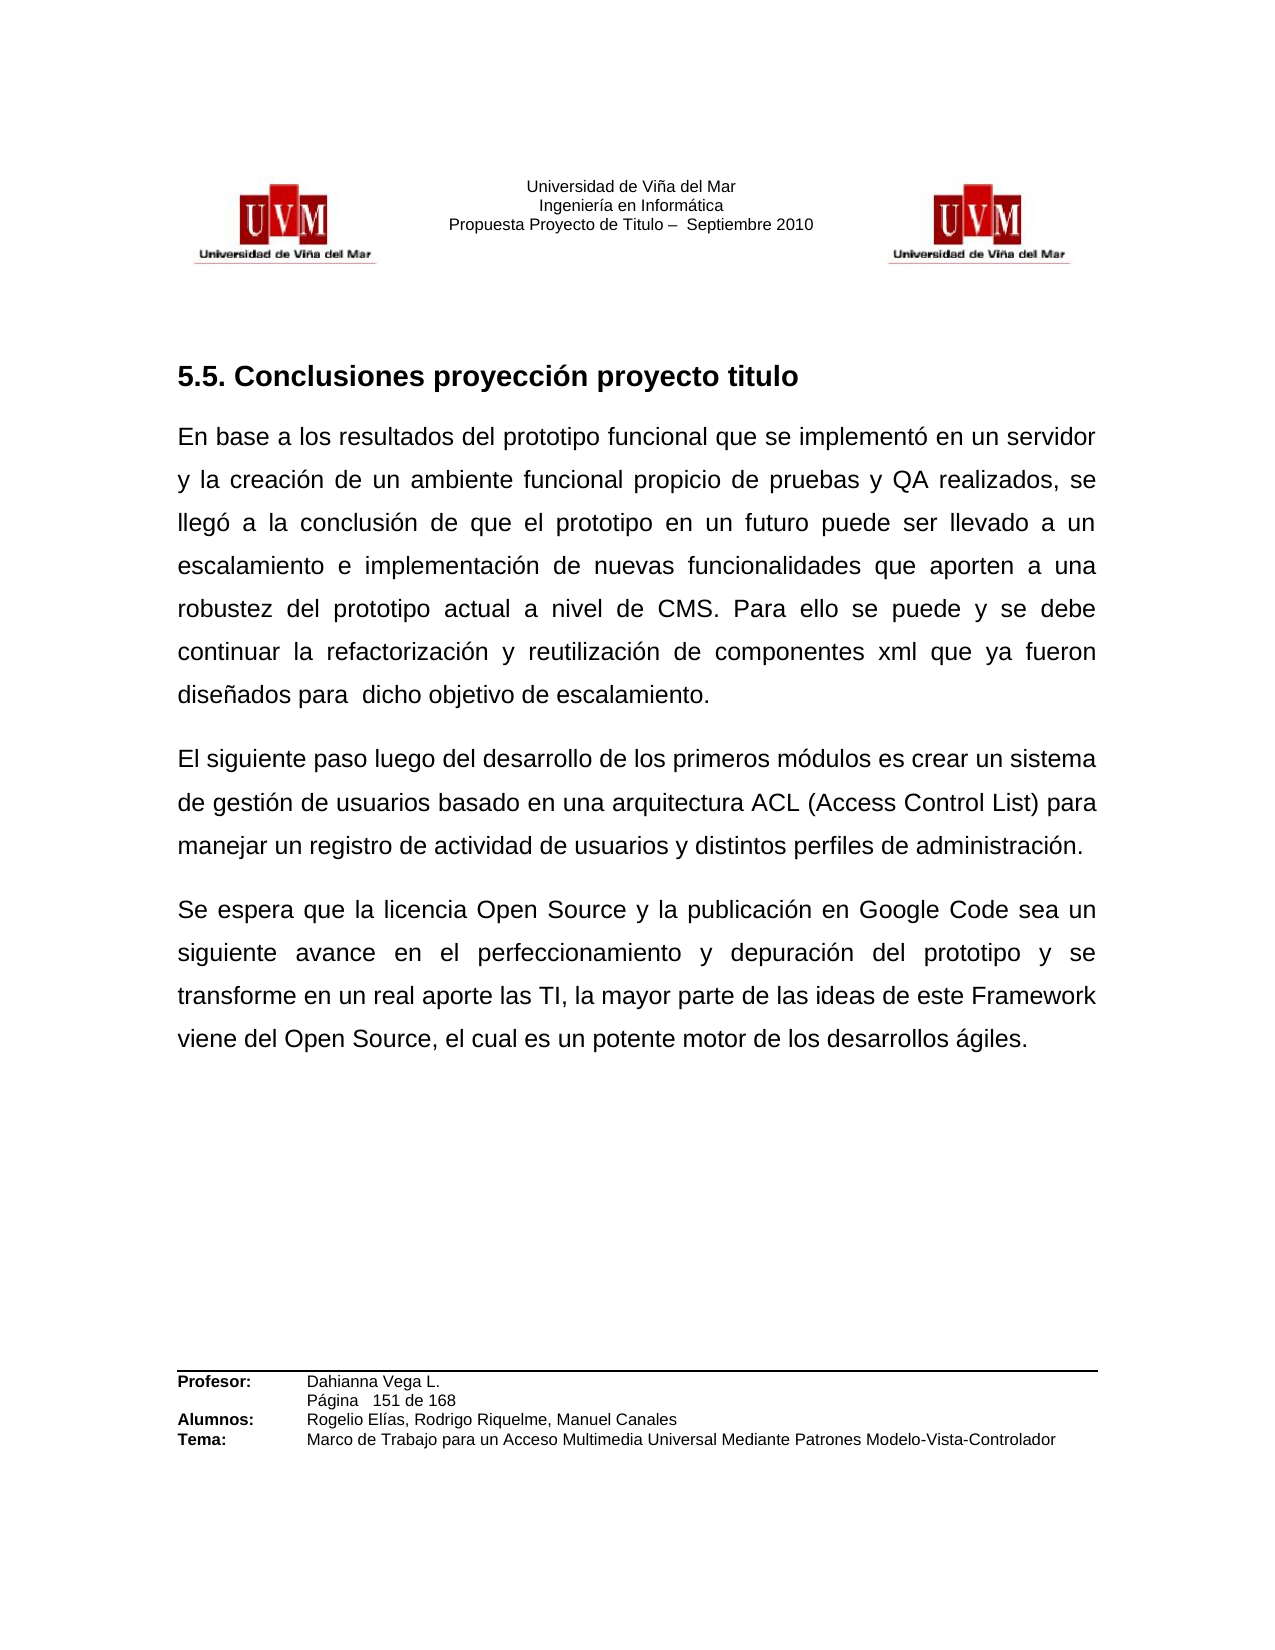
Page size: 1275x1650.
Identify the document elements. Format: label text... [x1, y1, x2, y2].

picture [871, 176, 1084, 267]
subtitle 5.5. Conclusiones proyección proyecto titulo [177, 359, 1098, 392]
text Se espera que la licencia Open Source y la publicación en Google Code sea un siguiente avance en el perfeccionamiento y depuración del prototipo y se transforme en un real aporte las TI, la mayor parte de las ideas de este Framework viene del Open Source, el cual es un potente motor de los desarrollos ágiles. [177, 894, 1098, 1053]
text En base a los resultados del prototipo funcional que se implementó en un servidor y la creación de un ambiente funcional propicio de pruebas y QA realizados, se llegó a la conclusión de que el prototipo en un futuro puede ser llevado a un escalamiento e implementación de nuevas funcionalidades que aporten a una robustez del prototipo actual a nivel de CMS. Para ello se puede y se debe continuar la refactorización y reutilización de componentes xml que ya fueron diseñados para dicho objetivo de escalamiento. [177, 422, 1098, 709]
text El siguiente paso luego del desarrollo de los primeros módulos es crear un sistema de gestión de usuarios basado en una arquitectura ACL (Access Control List) para manejar un registro de actividad de usuarios y distintos perfiles de administración. [177, 744, 1098, 859]
picture [177, 176, 390, 267]
